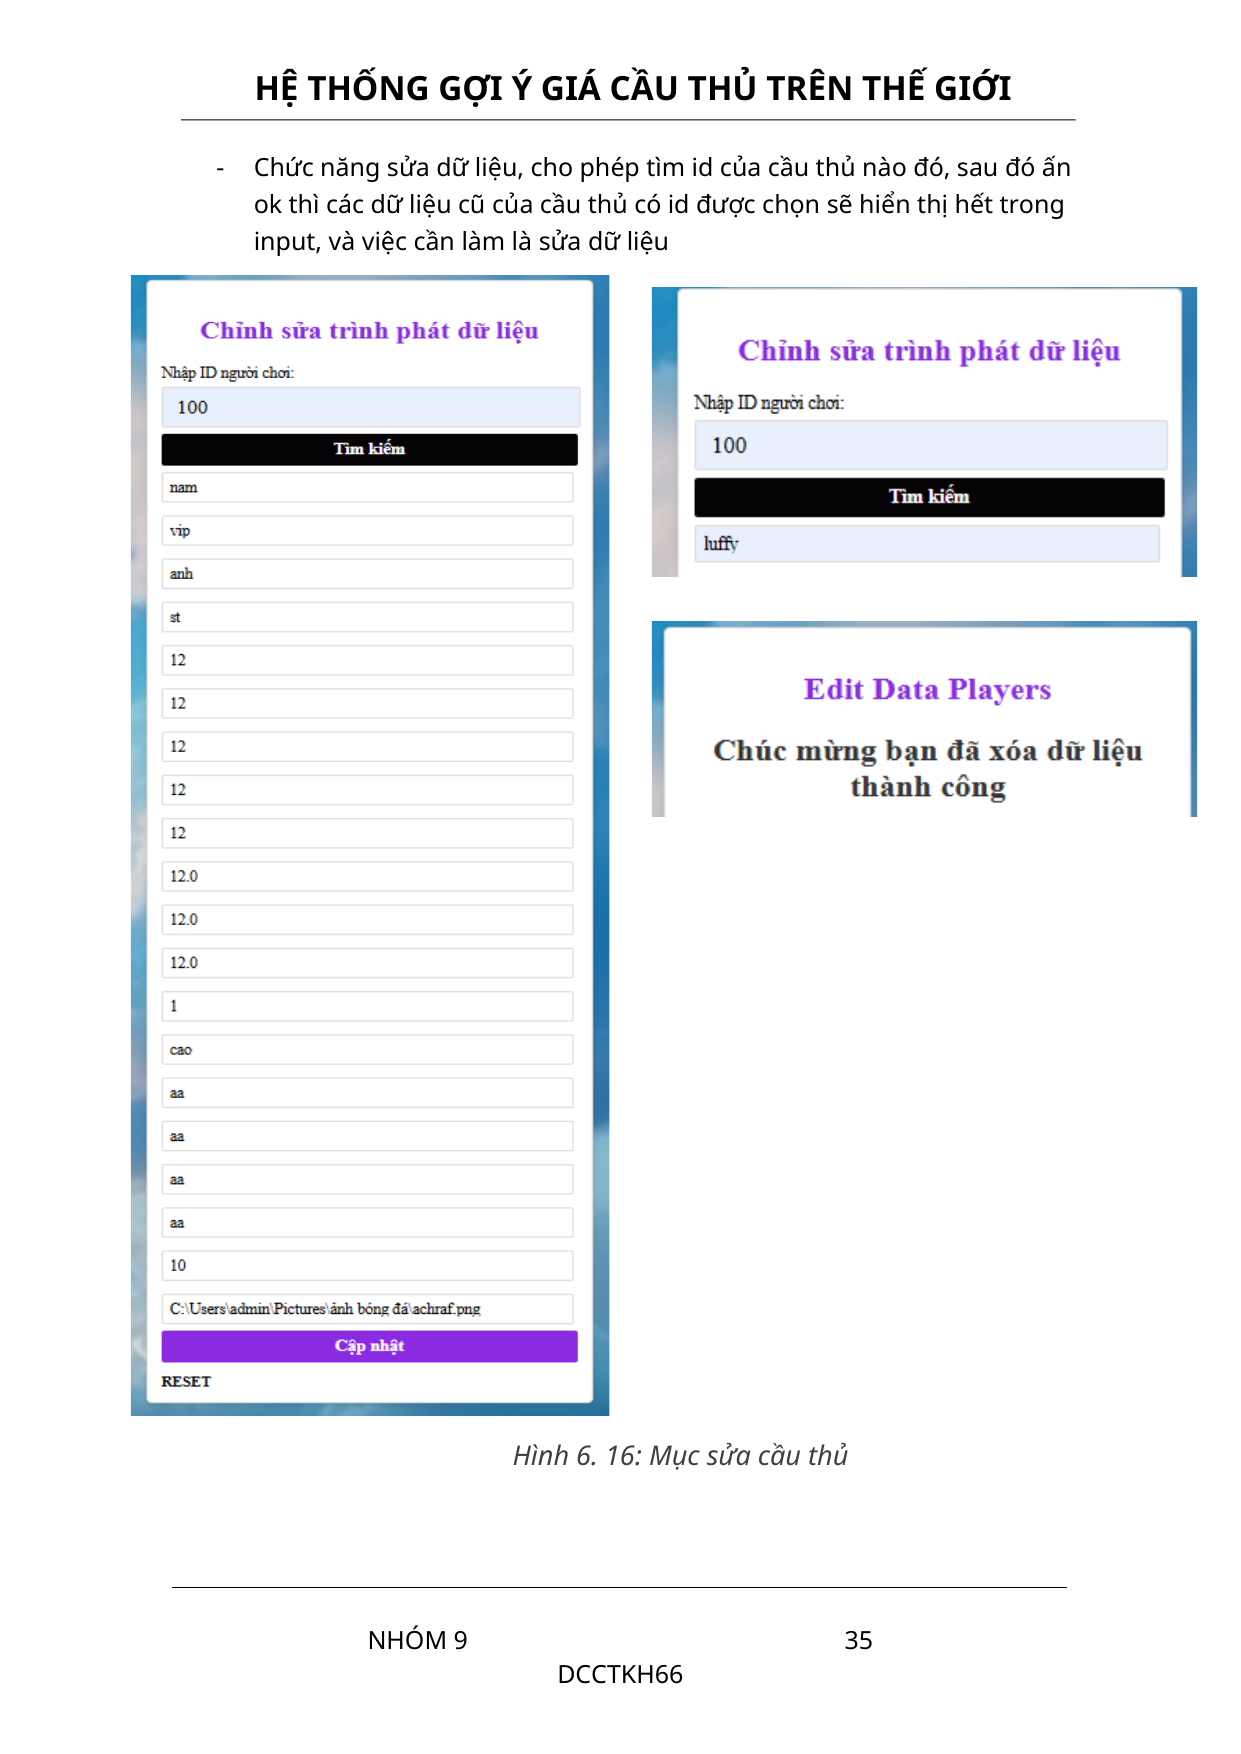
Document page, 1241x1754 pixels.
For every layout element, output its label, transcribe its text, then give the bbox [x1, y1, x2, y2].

picture [651, 621, 1198, 817]
picture [130, 275, 610, 1416]
list Chức năng sửa dữ liệu, cho phép tìm id của cầu thủ nào đó, sau đó ấn ok thì các dữ liệu cũ của cầu thủ có id được chọn sẽ hiển thị hết trong input, và việc cần làm là sửa dữ liệu [216, 150, 1090, 258]
picture [651, 287, 1198, 577]
